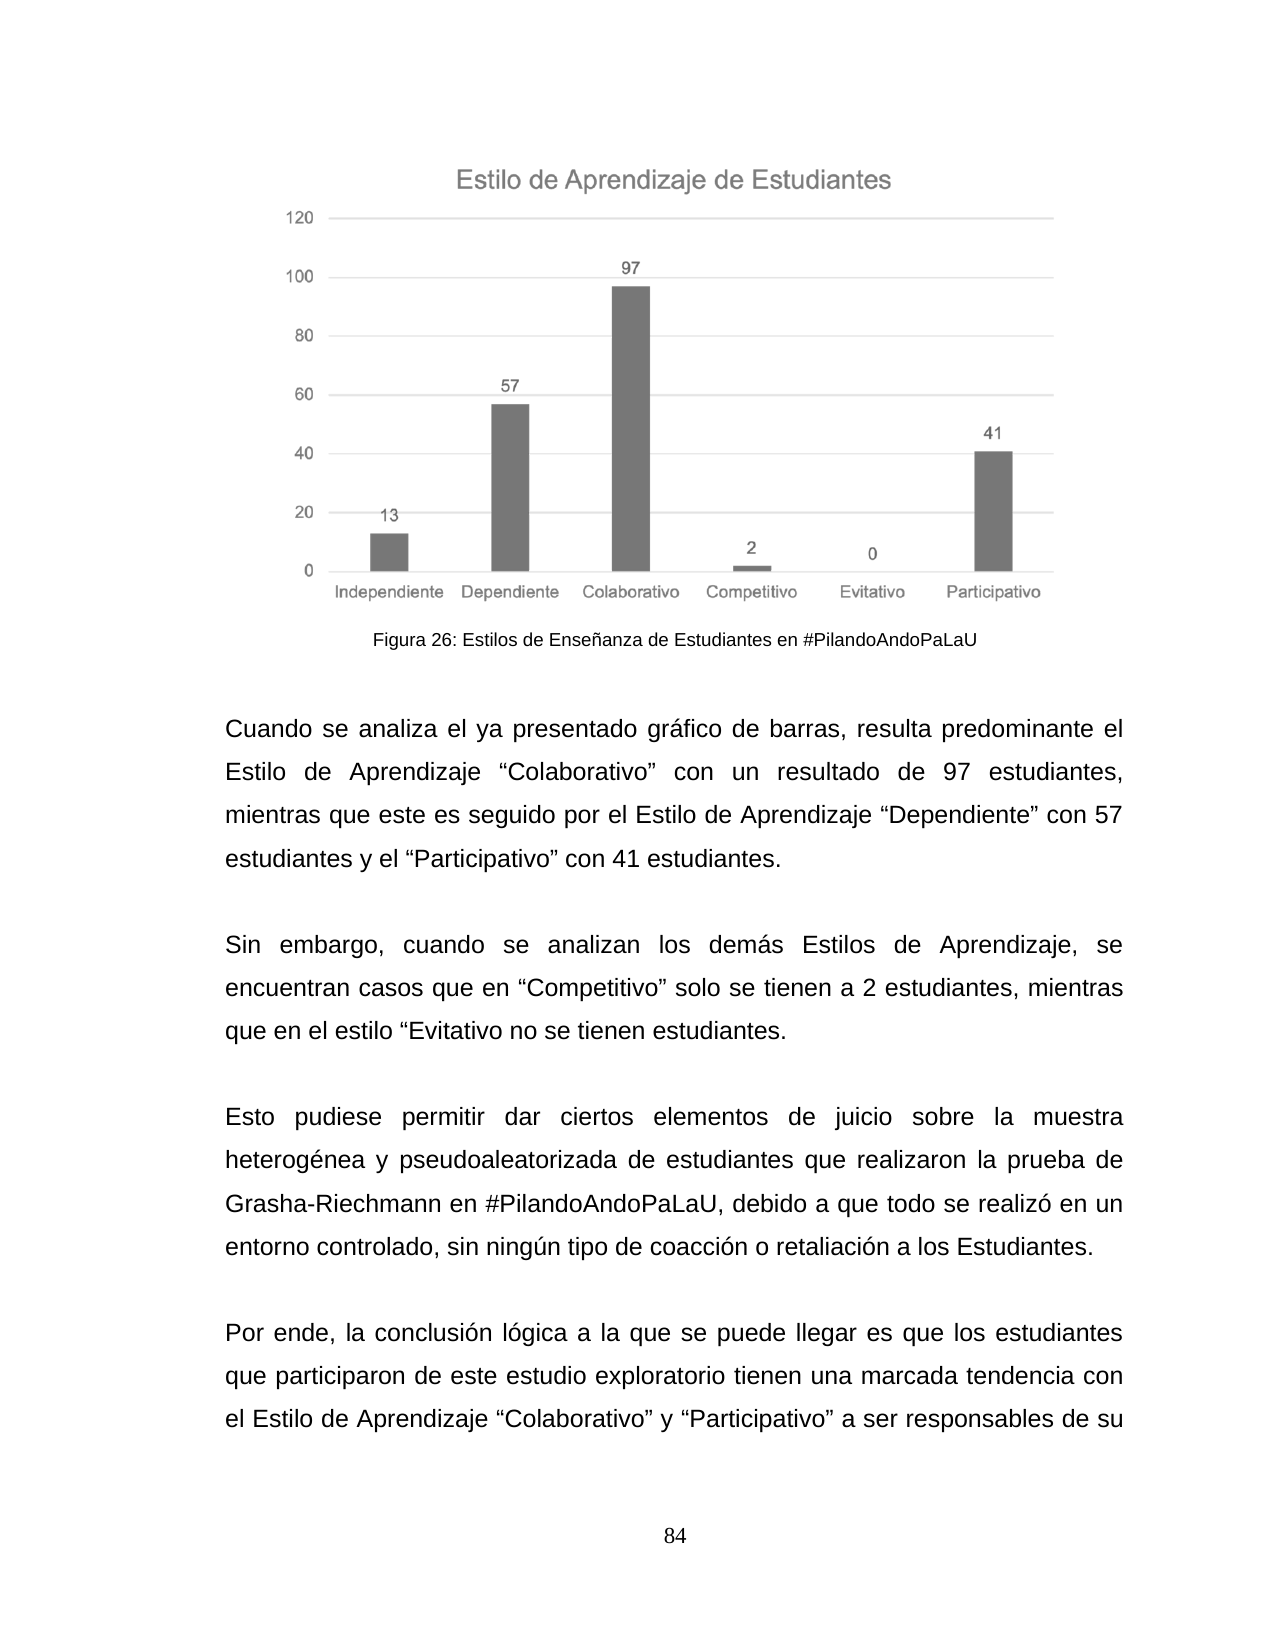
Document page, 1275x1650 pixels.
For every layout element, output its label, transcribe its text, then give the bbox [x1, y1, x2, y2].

text Figura 26: Estilos de Enseñanza de Estudiantes en #PilandoAndoPaLaU [225, 629, 1125, 650]
text Sin embargo, cuando se analizan los demás Estilos de Aprendizaje, se encuentran casos que en “Competitivo” solo se tienen a 2 estudiantes, mientras que en el estilo “Evitativo no se tienen estudiantes. [225, 930, 1125, 1045]
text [225, 1318, 1125, 1433]
text Cuando se analiza el ya presentado gráfico de barras, resulta predominante el Estilo de Aprendizaje “Colaborativo” con un resultado de 97 estudiantes, mientras que este es seguido por el Estilo de Aprendizaje “Dependiente” con 57 estudiantes y el “Participativo” con 41 estudiantes. [225, 714, 1125, 872]
picture [272, 150, 1078, 616]
text Esto pudiese permitir dar ciertos elementos de juicio sobre la muestra heterogénea y pseudoaleatorizada de estudiantes que realizaron la prueba de Grasha-Riechmann en #PilandoAndoPaLaU, debido a que todo se realizó en un entorno controlado, sin ningún tipo de coacción o retaliación a los Estudiantes. [225, 1102, 1125, 1261]
